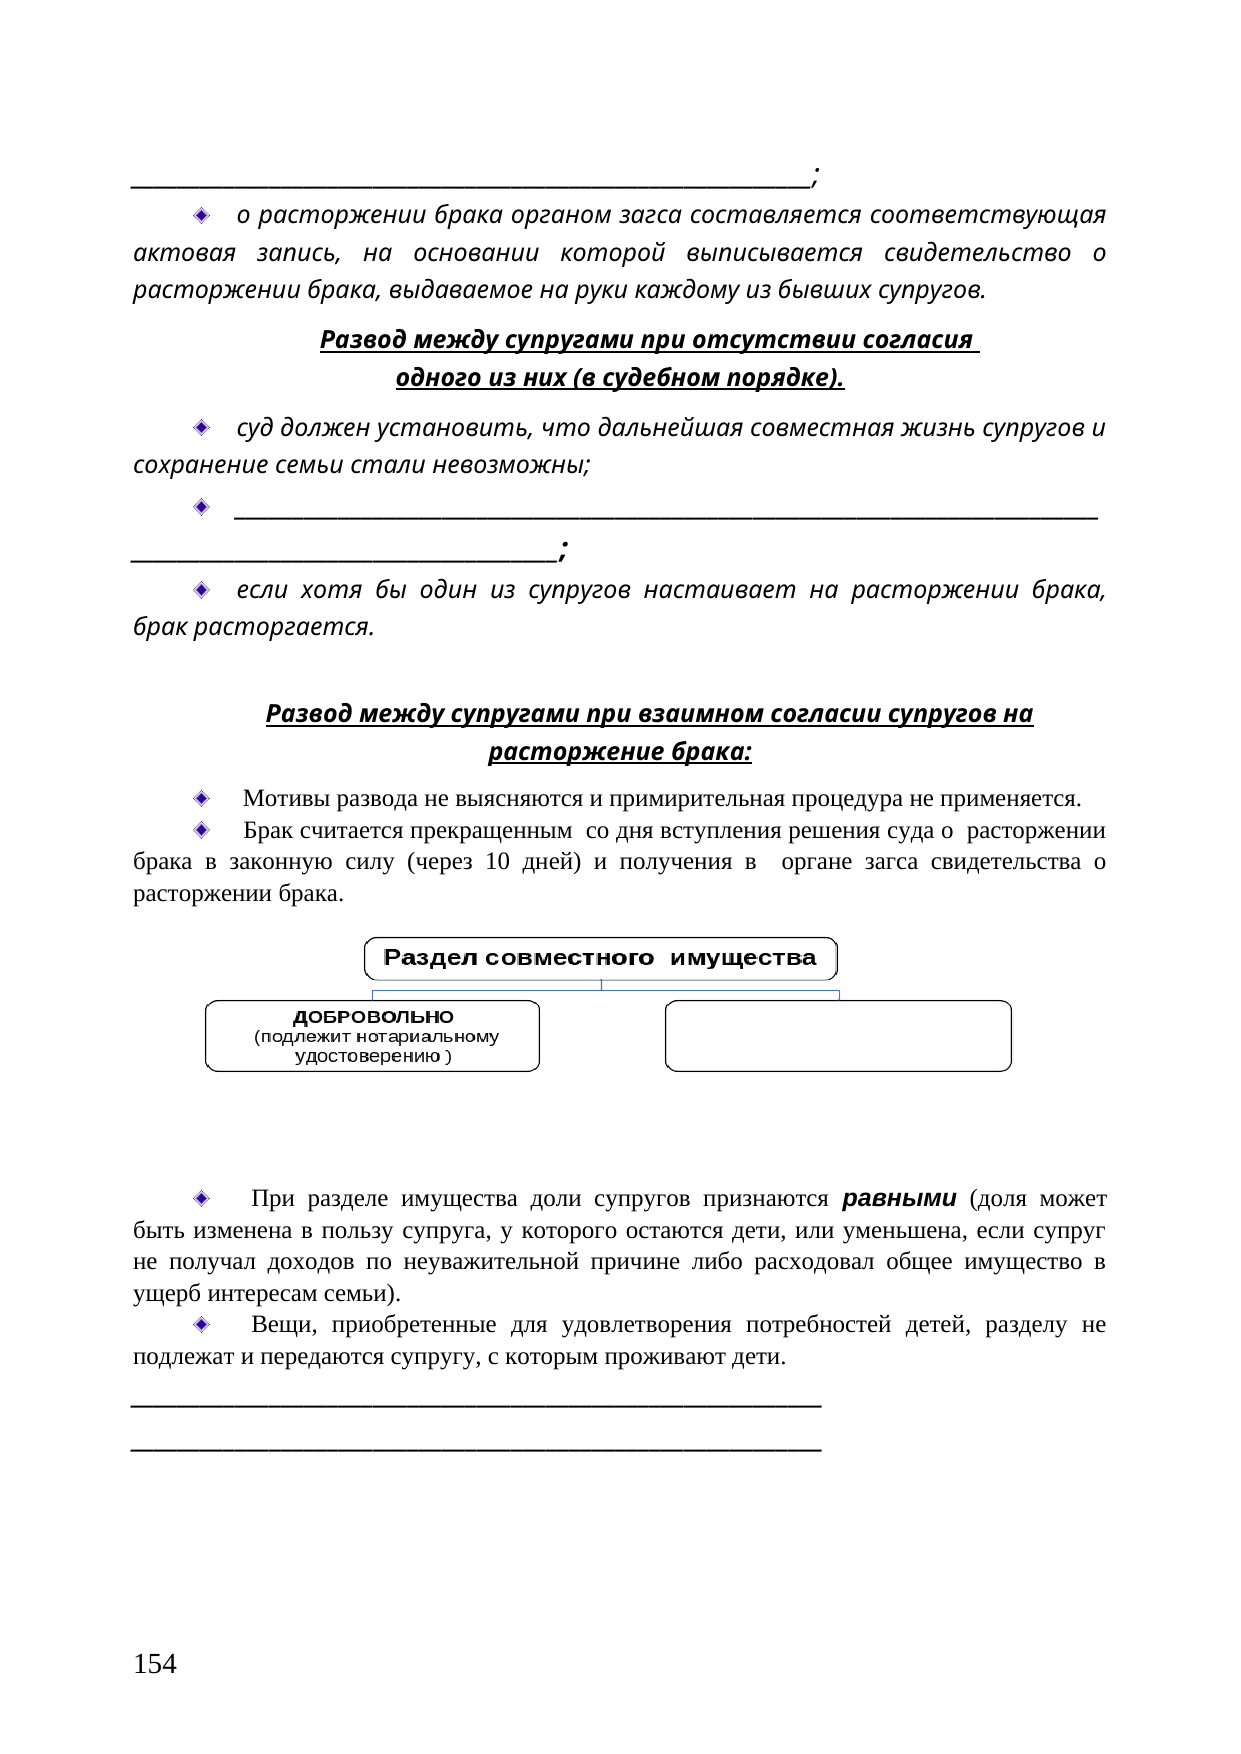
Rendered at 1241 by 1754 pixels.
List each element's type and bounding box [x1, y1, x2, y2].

picture [193, 419, 210, 436]
picture [193, 790, 210, 807]
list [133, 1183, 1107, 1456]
picture [193, 581, 210, 599]
picture [193, 1190, 210, 1207]
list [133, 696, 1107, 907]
picture [193, 207, 210, 224]
picture [193, 498, 210, 516]
picture [193, 821, 210, 839]
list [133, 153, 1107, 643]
picture [193, 1316, 210, 1333]
